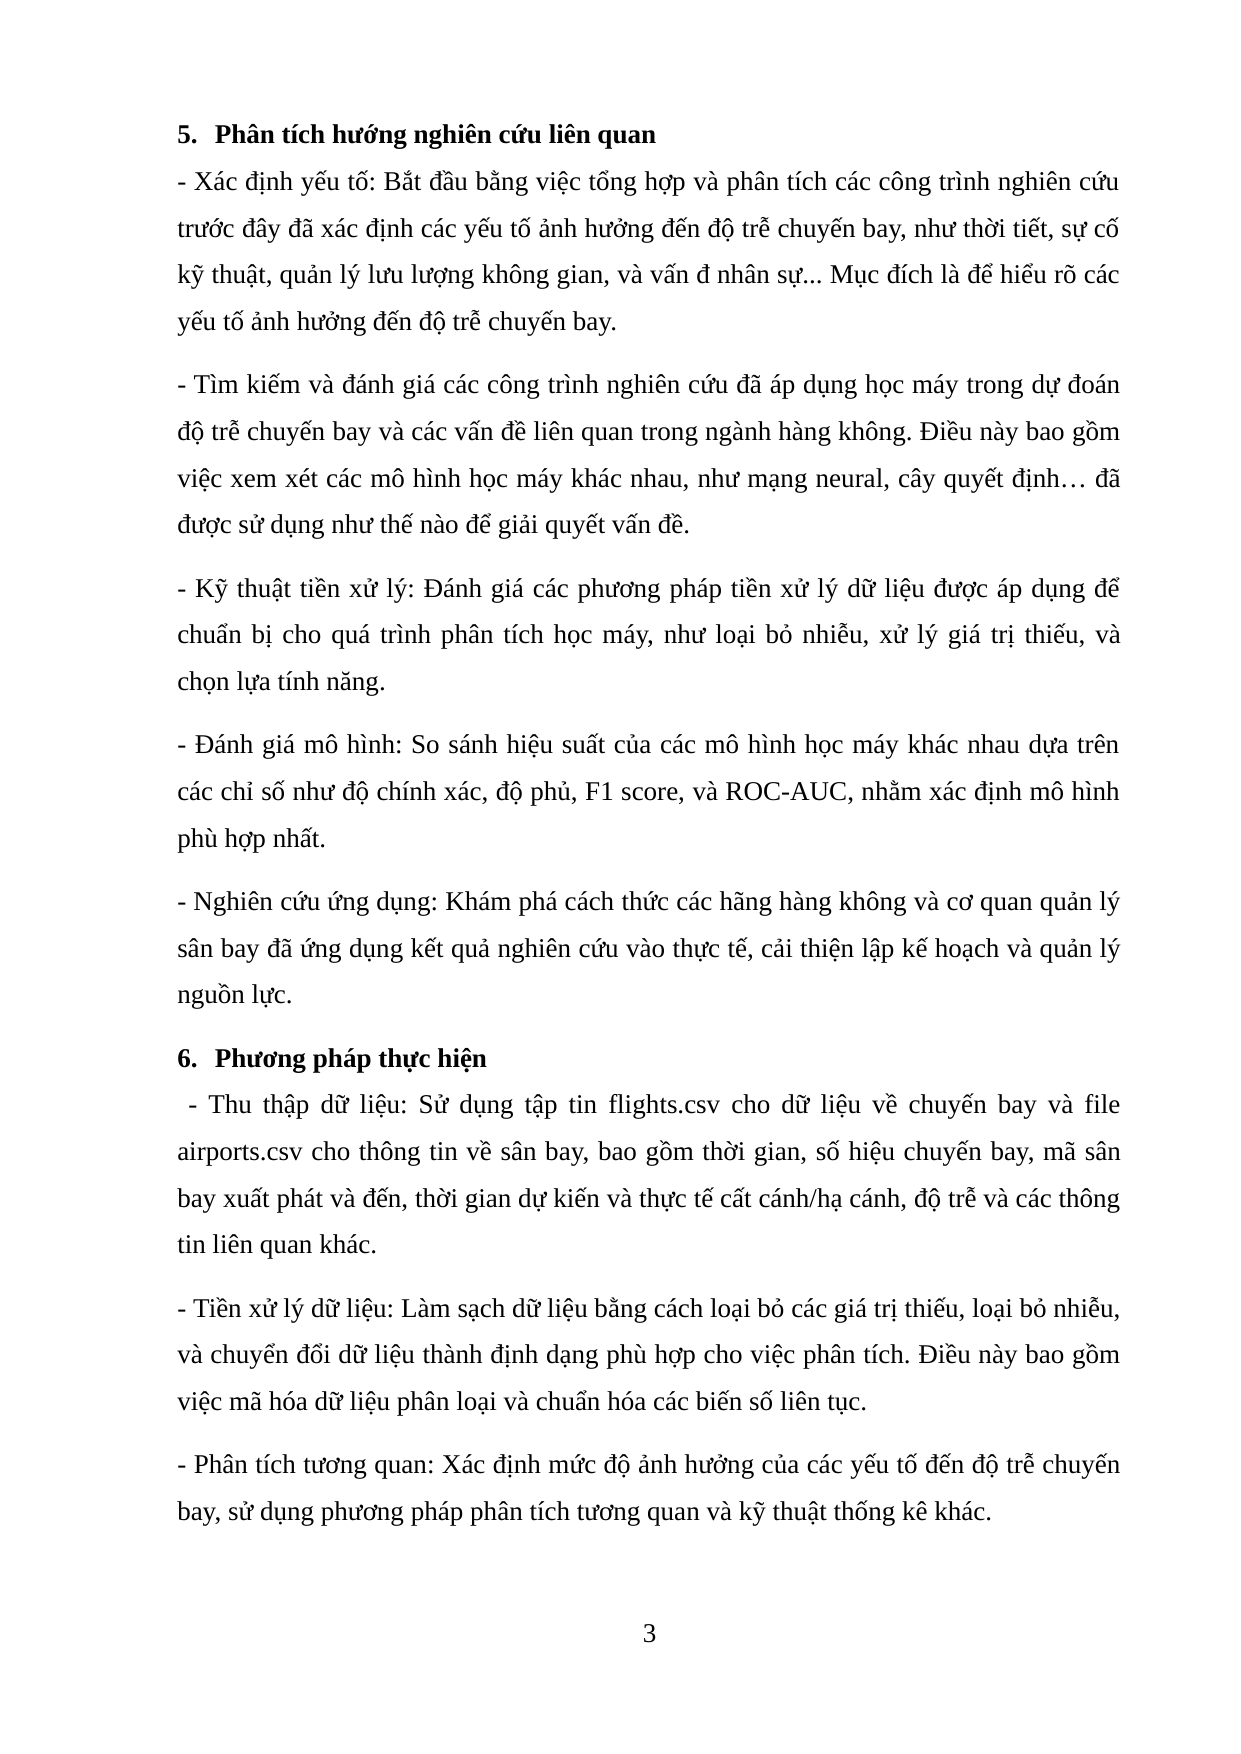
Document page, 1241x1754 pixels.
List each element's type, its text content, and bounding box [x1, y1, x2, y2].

text - Tiền xử lý dữ liệu: Làm sạch dữ liệu bằng cách loại bỏ các giá trị thiếu, loại bỏ nhiễu, và chuyển đổi dữ liệu thành định dạng phù hợp cho việc phân tích. Điều này bao gồm việc mã hóa dữ liệu phân loại và chuẩn hóa các biến số liên tục. [177, 1292, 1122, 1416]
text - Đánh giá mô hình: So sánh hiệu suất của các mô hình học máy khác nhau dựa trên các chỉ số như độ chính xác, độ phủ, F1 score, và ROC-AUC, nhằm xác định mô hình phù hợp nhất. [177, 728, 1122, 853]
text - Nghiên cứu ứng dụng: Khám phá cách thức các hãng hàng không và cơ quan quản lý sân bay đã ứng dụng kết quả nghiên cứu vào thực tế, cải thiện lập kế hoạch và quản lý nguồn lực. [177, 885, 1122, 1010]
text - Phân tích tương quan: Xác định mức độ ảnh hưởng của các yếu tố đến độ trễ chuyến bay, sử dụng phương pháp phân tích tương quan và kỹ thuật thống kê khác. [177, 1448, 1122, 1526]
text - Tìm kiếm và đánh giá các công trình nghiên cứu đã áp dụng học máy trong dự đoán độ trễ chuyến bay và các vấn đề liên quan trong ngành hàng không. Điều này bao gồm việc xem xét các mô hình học máy khác nhau, như mạng neural, cây quyết định… đã được sử dụng như thế nào để giải quyết vấn đề. [177, 368, 1122, 540]
text - Kỹ thuật tiền xử lý: Đánh giá các phương pháp tiền xử lý dữ liệu được áp dụng để chuẩn bị cho quá trình phân tích học máy, như loại bỏ nhiễu, xử lý giá trị thiếu, và chọn lựa tính năng. [177, 572, 1122, 696]
text - Thu thập dữ liệu: Sử dụng tập tin flights.csv cho dữ liệu về chuyến bay và file airports.csv cho thông tin về sân bay, bao gồm thời gian, số hiệu chuyến bay, mã sân bay xuất phát và đến, thời gian dự kiến và thực tế cất cánh/hạ cánh, độ trễ và các thông tin liên quan khác. [177, 1088, 1122, 1260]
subtitle Phân tích hướng nghiên cứu liên quan [177, 118, 1122, 150]
text - Xác định yếu tố: Bắt đầu bằng việc tổng hợp và phân tích các công trình nghiên cứu trước đây đã xác định các yếu tố ảnh hưởng đến độ trễ chuyến bay, như thời tiết, sự cố kỹ thuật, quản lý lưu lượng không gian, và vấn đ nhân sự... Mục đích là để hiểu rõ các yếu tố ảnh hưởng đến độ trễ chuyến bay. [177, 165, 1122, 336]
subtitle Phương pháp thực hiện [177, 1042, 1122, 1073]
